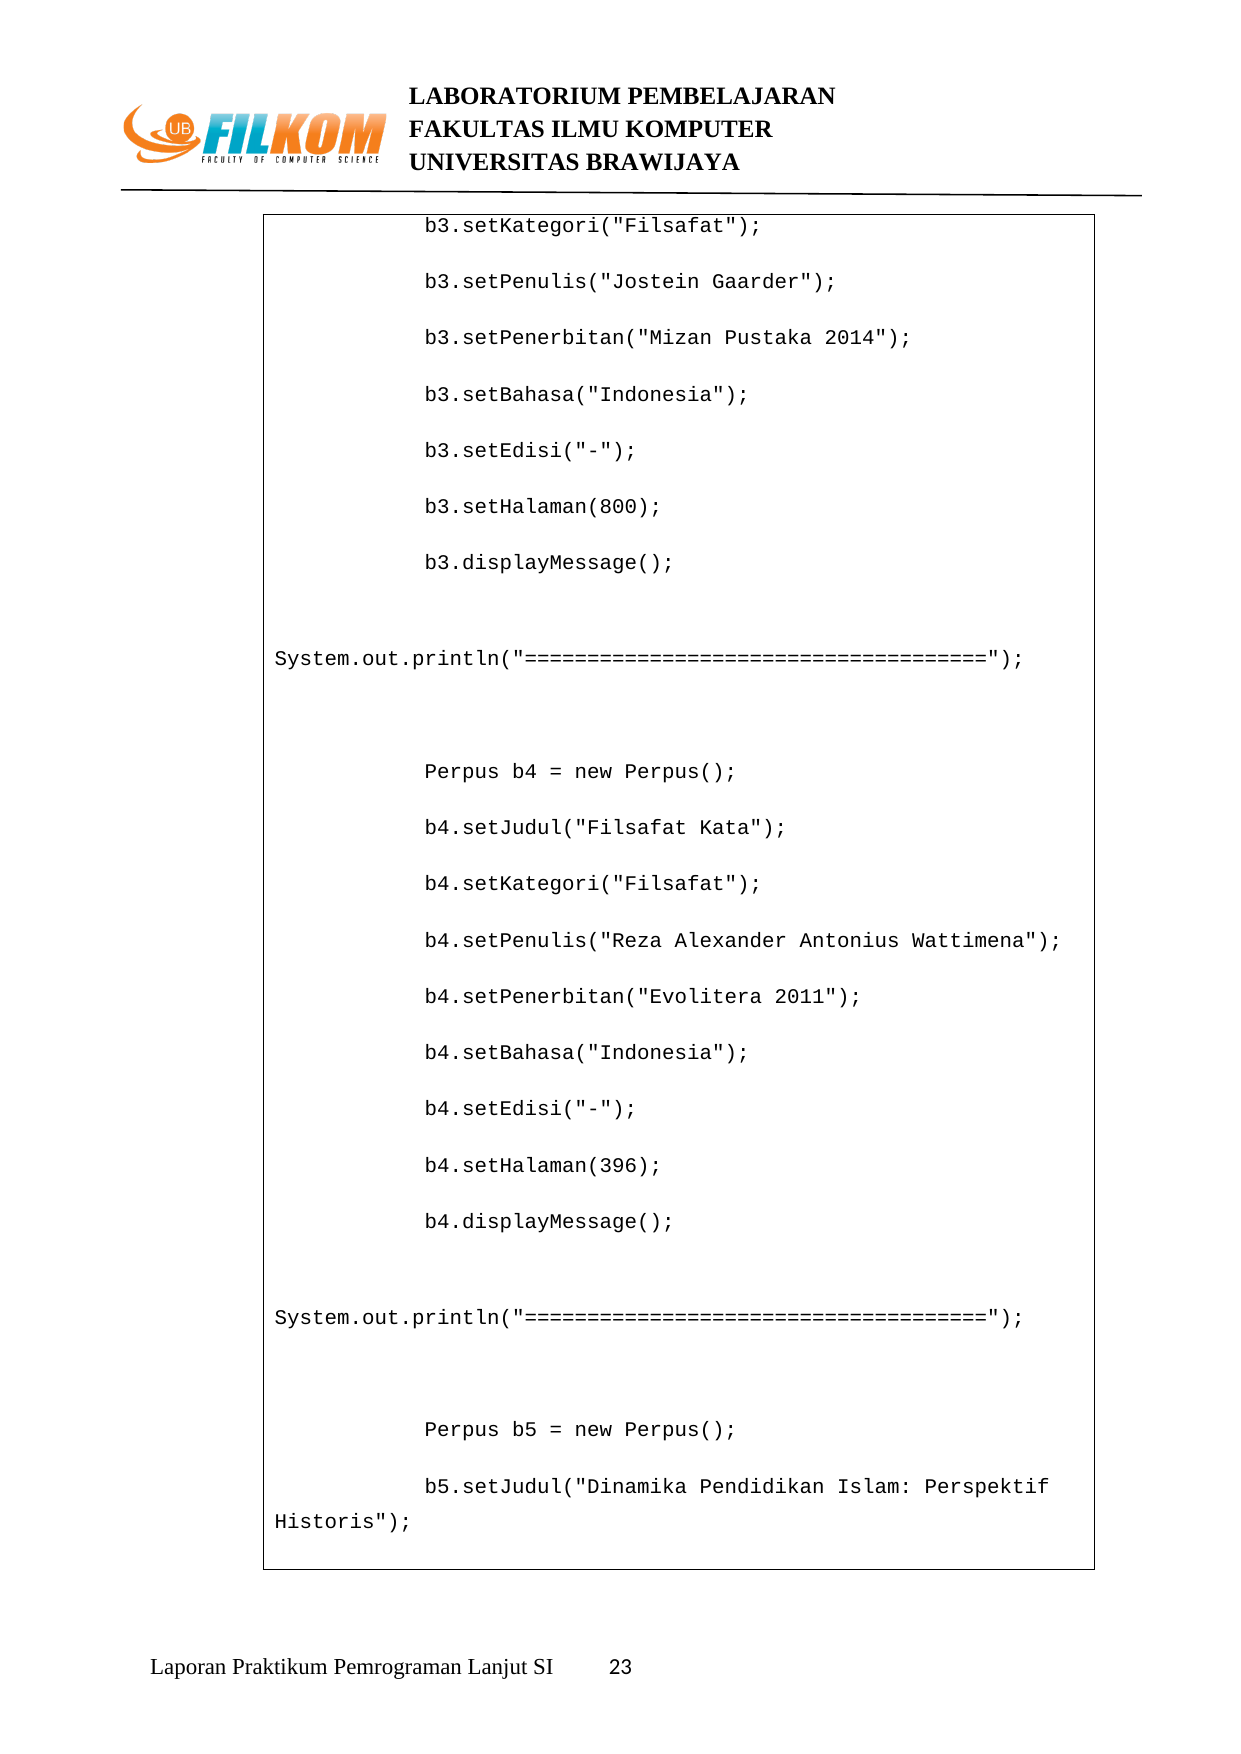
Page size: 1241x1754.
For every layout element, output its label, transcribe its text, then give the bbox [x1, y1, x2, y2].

picture [123, 104, 387, 163]
